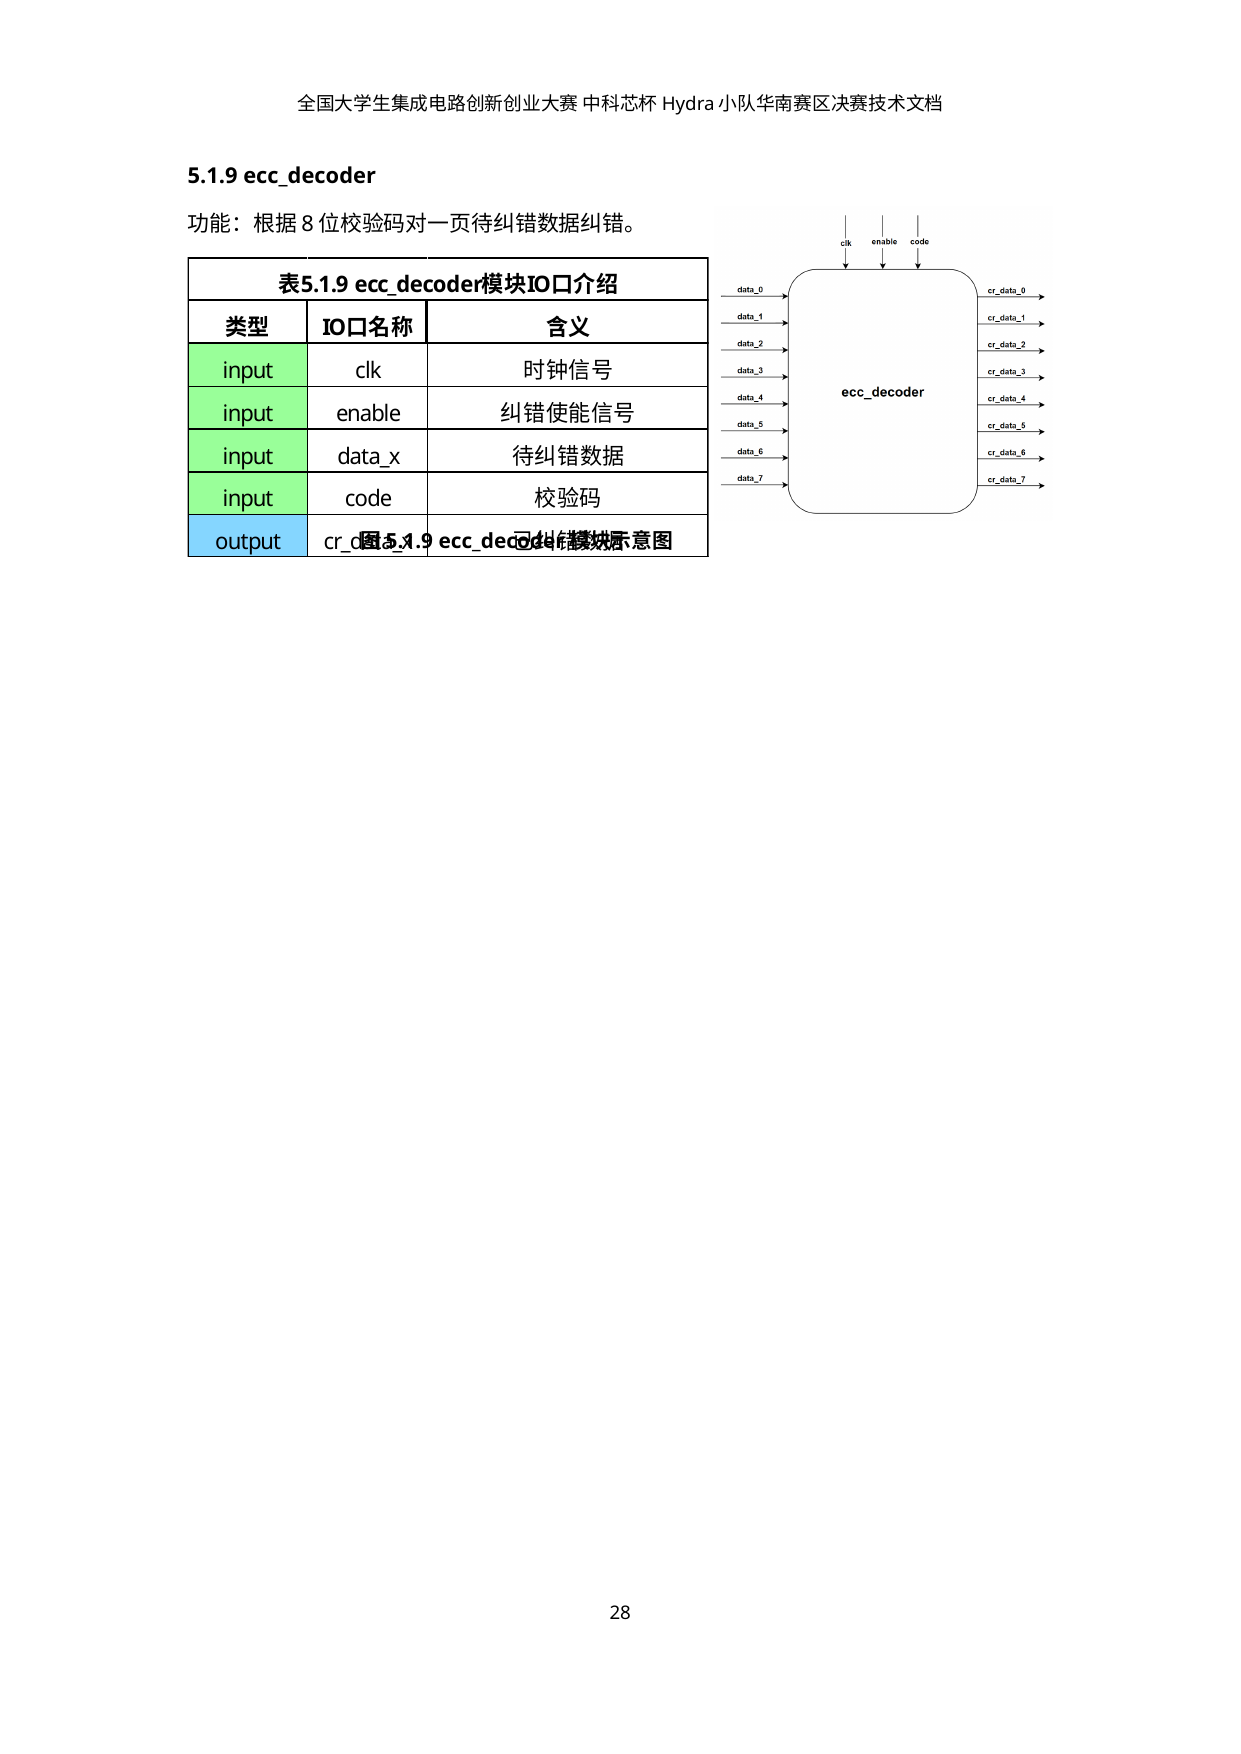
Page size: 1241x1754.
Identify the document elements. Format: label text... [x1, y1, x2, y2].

subtitle 5.1.9 ecc_decoder [187, 160, 1053, 189]
text 功能：根据8位校验码对一页待纠错数据纠错。 [187, 206, 713, 238]
picture [713, 206, 1053, 521]
